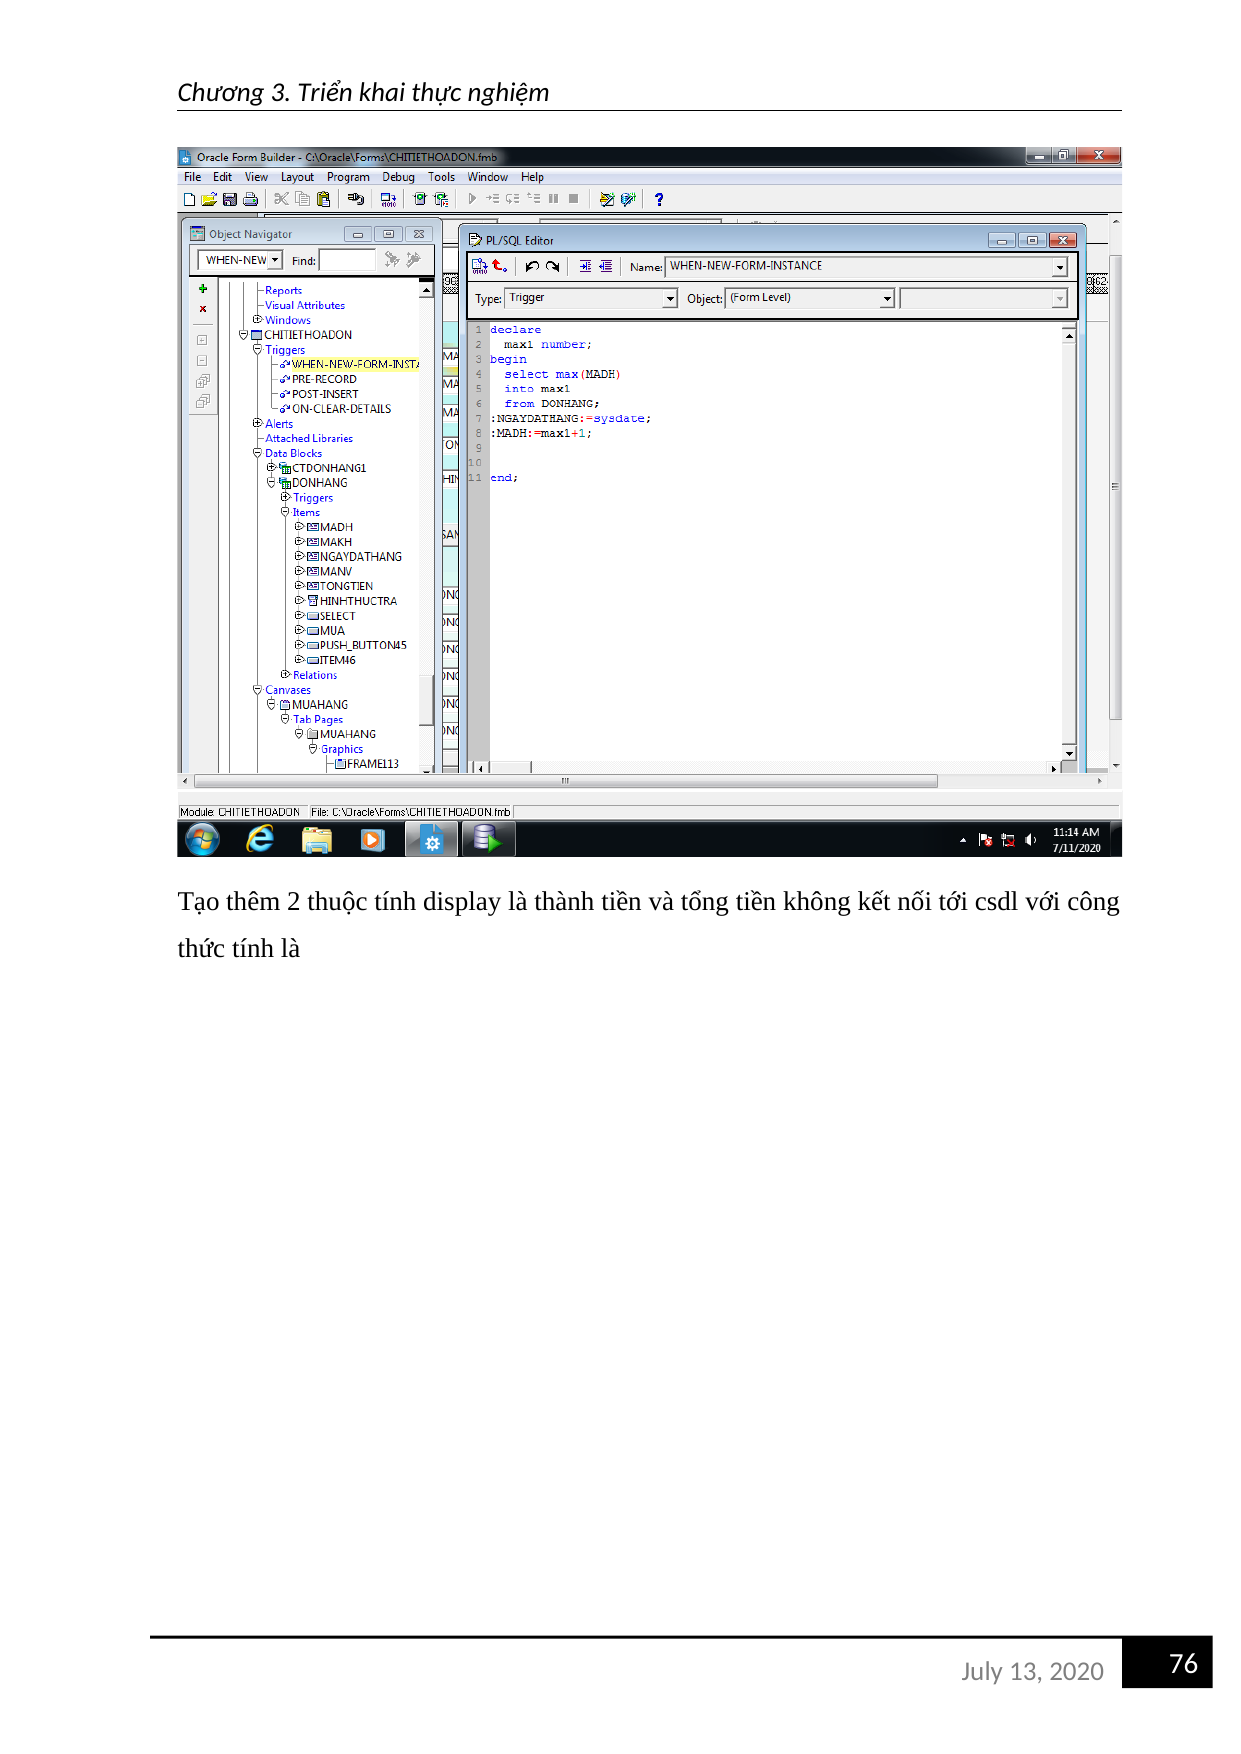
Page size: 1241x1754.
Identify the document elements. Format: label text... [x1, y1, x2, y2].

text Tạo thêm 2 thuộc tính display là thành tiền và tổng tiền không kết nối tới csdl với công thức tính là [177, 885, 1122, 963]
picture [177, 147, 1123, 857]
